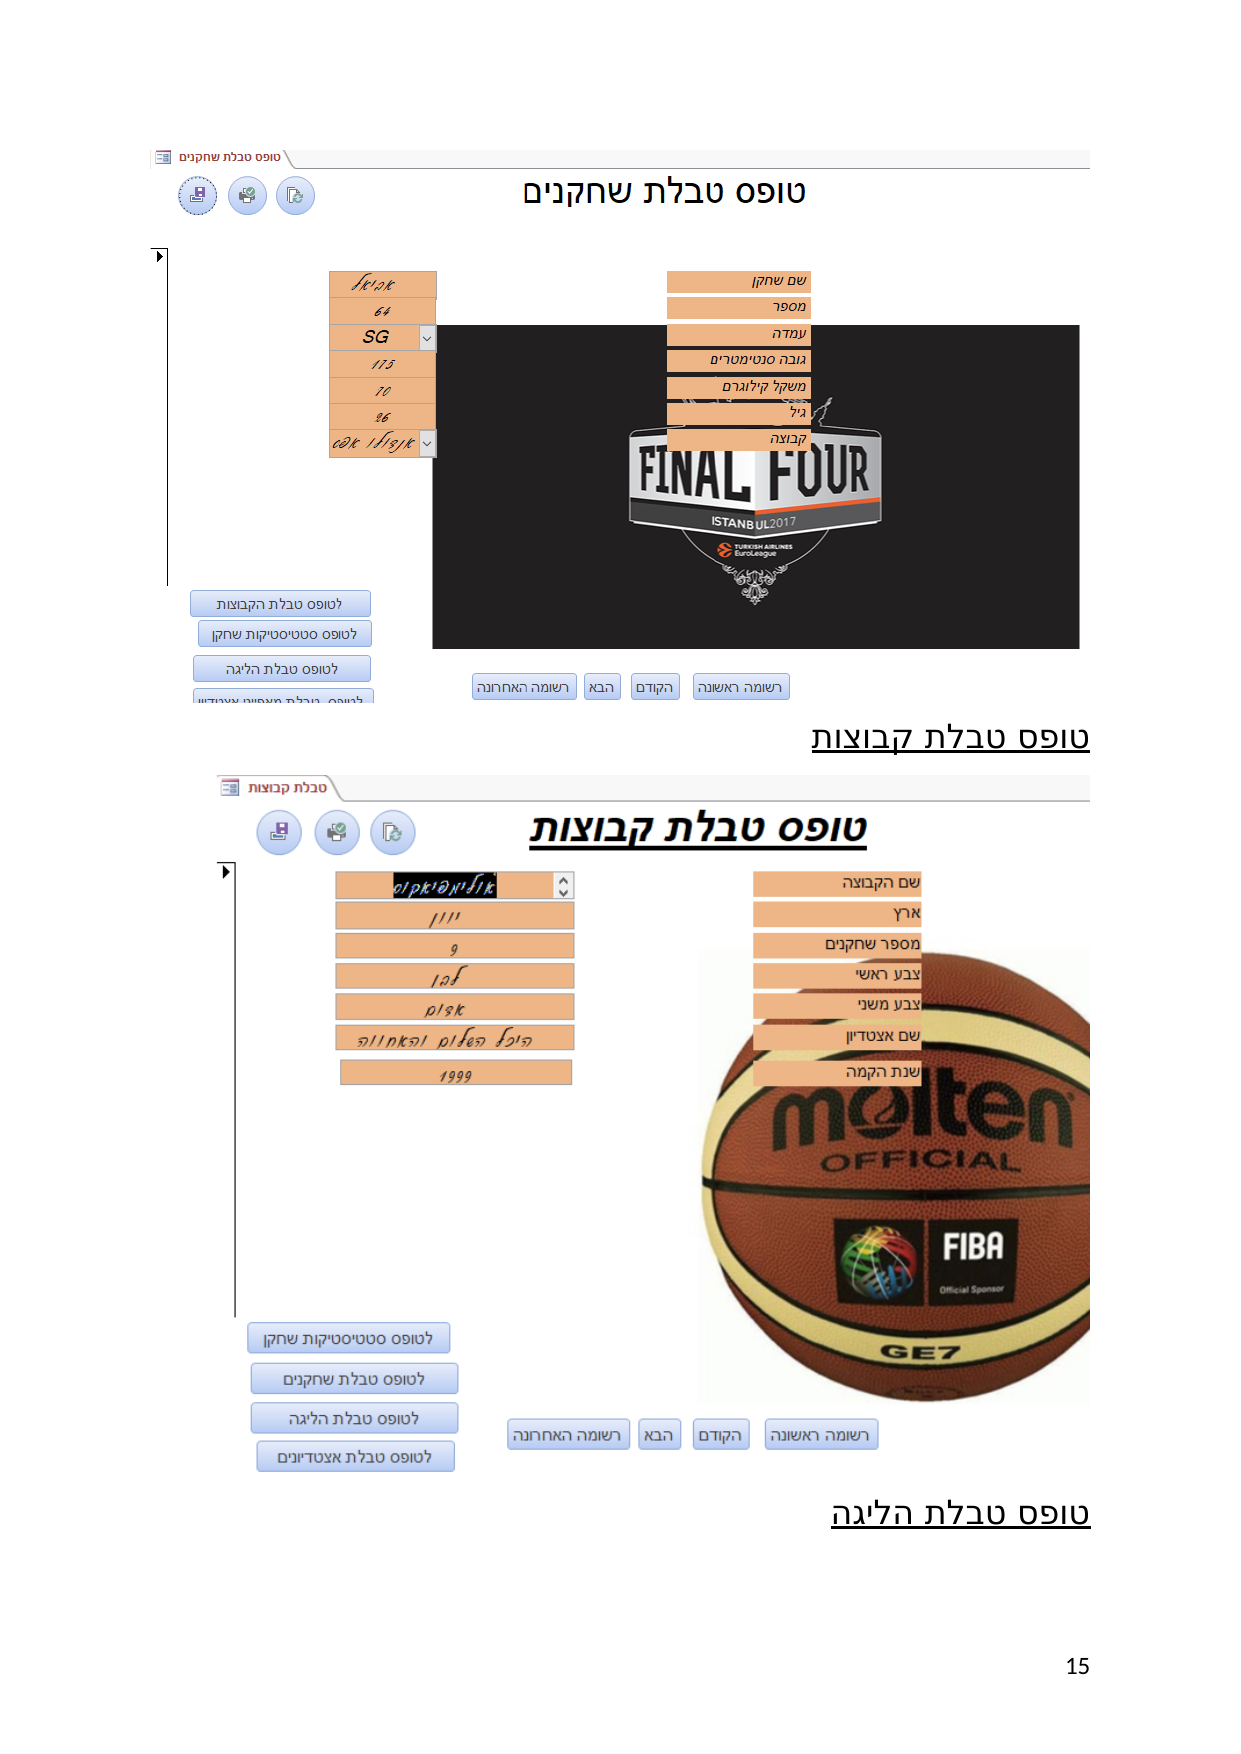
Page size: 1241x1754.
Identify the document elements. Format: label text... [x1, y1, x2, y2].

picture [216, 775, 1090, 1479]
picture [150, 150, 1090, 703]
text טופס טבלת הליגה [150, 1493, 1090, 1532]
text טופס טבלת קבוצות [150, 717, 1090, 756]
